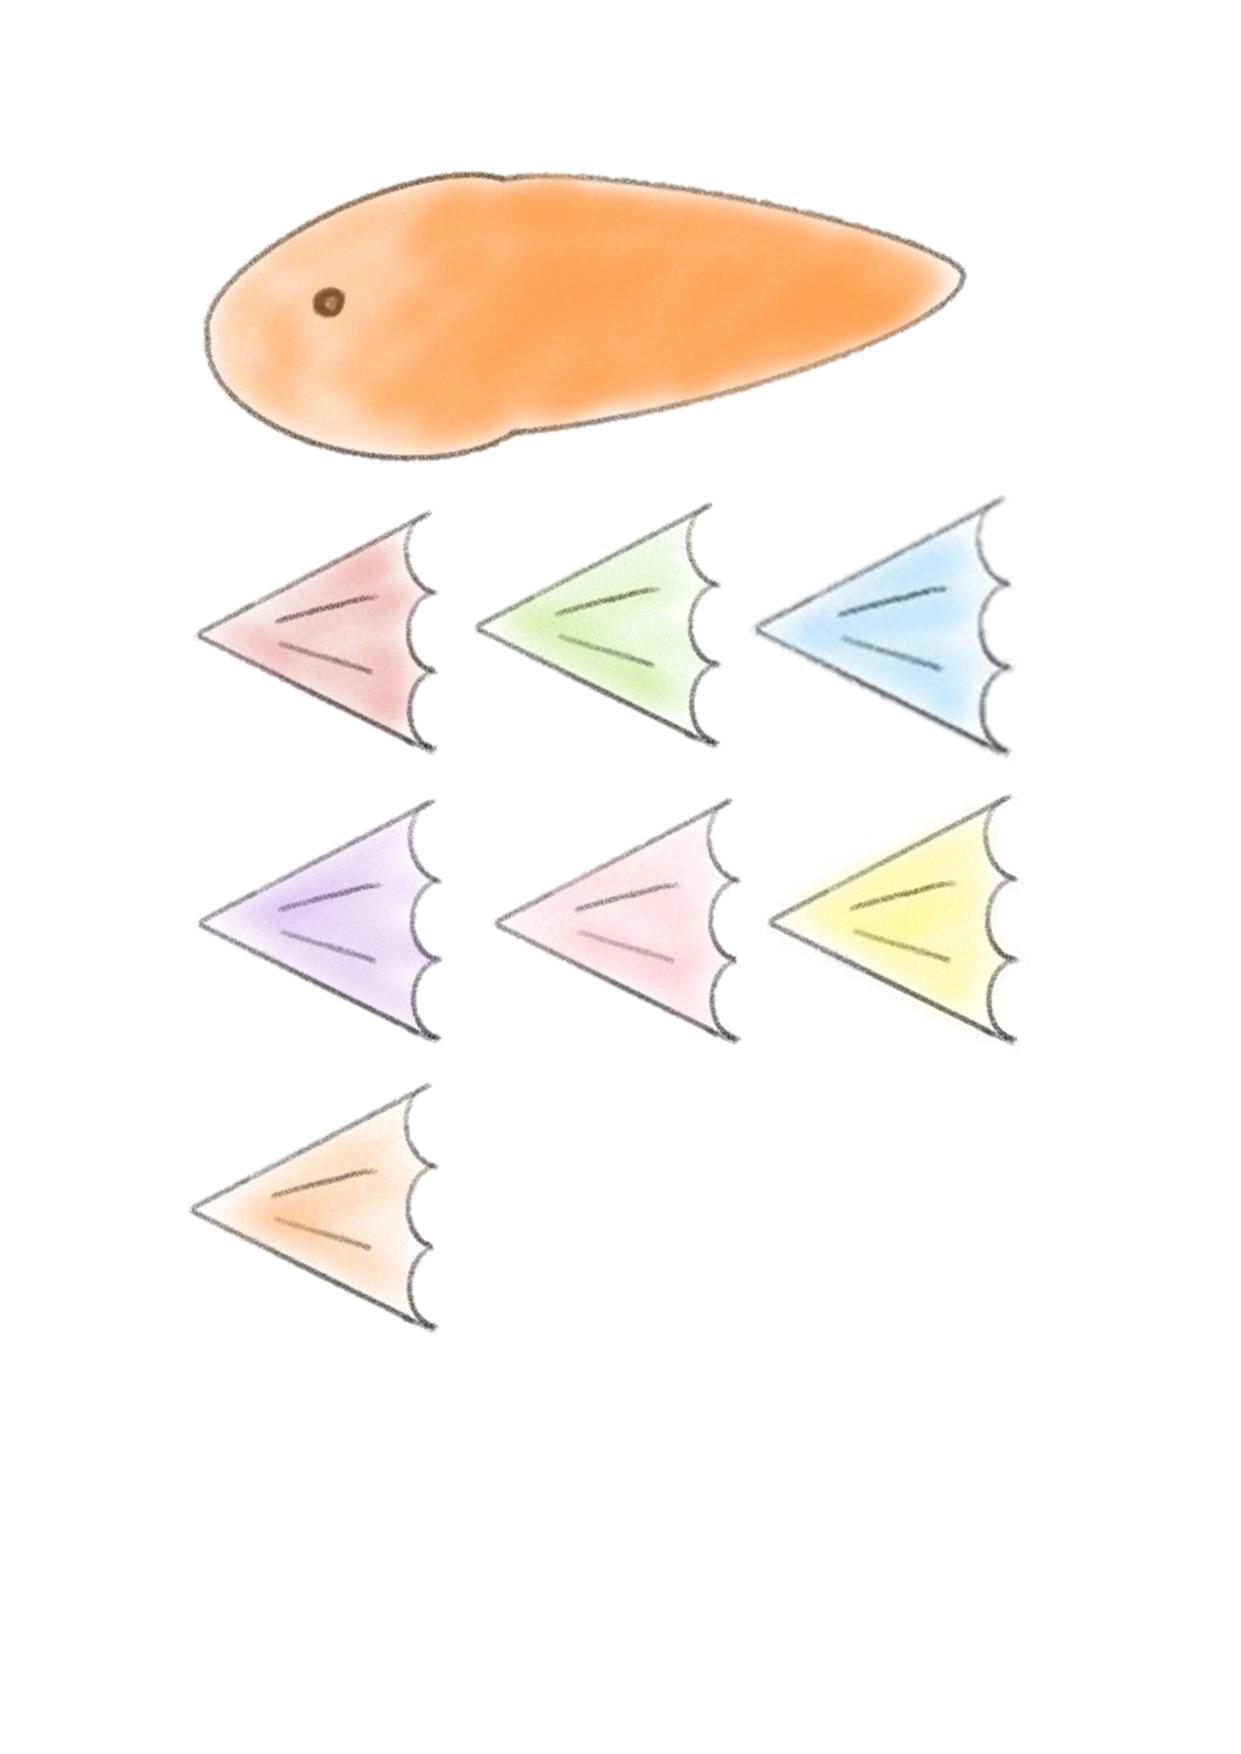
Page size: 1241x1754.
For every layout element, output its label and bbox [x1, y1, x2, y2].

picture [187, 779, 1038, 1058]
picture [187, 487, 1033, 766]
picture [187, 1072, 461, 1350]
picture [187, 162, 980, 472]
